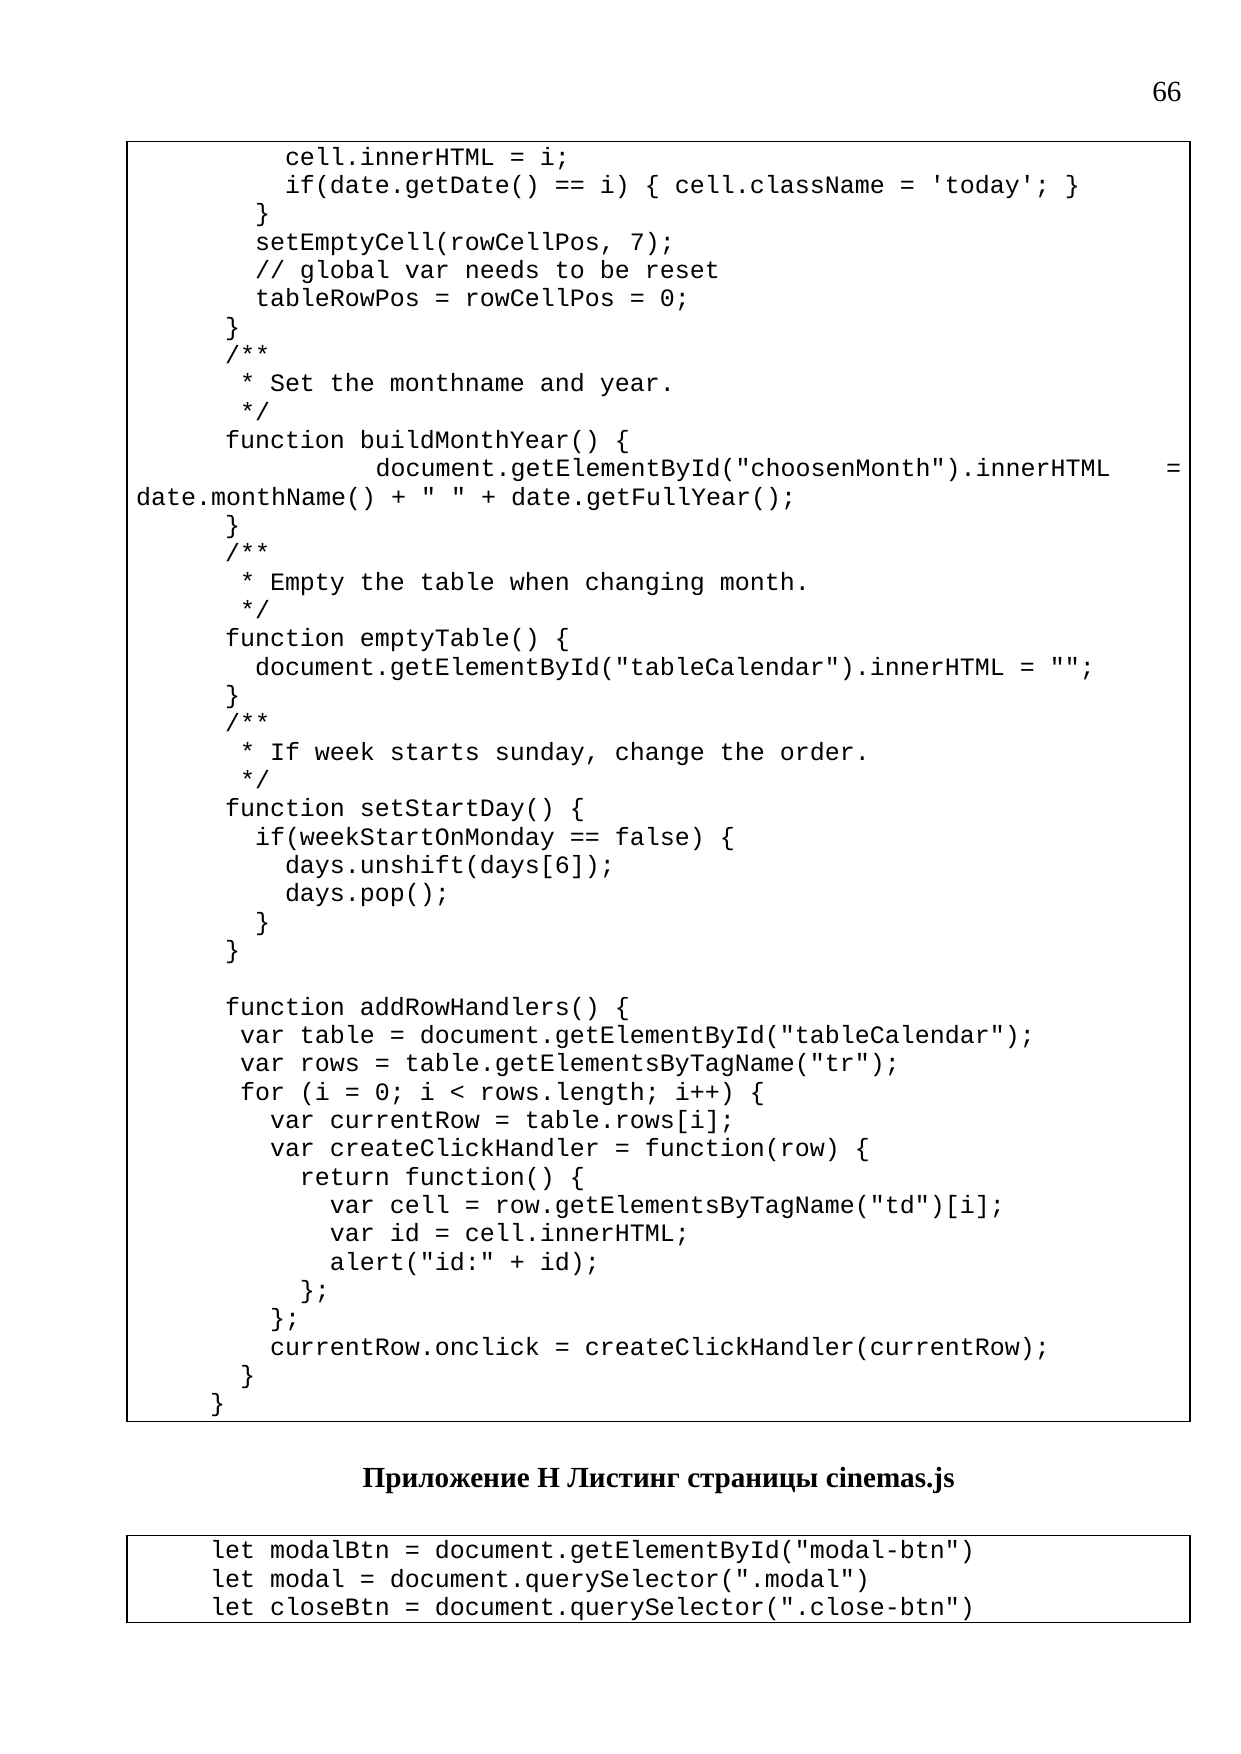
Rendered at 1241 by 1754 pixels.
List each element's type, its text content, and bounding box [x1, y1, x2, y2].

text var createClickHandler = function(row) { [136, 1136, 1181, 1164]
text }; [136, 1306, 1181, 1334]
text document.getElementById("choosenMonth").innerHTML = date.monthName() + " " + date.getFullYear(); [136, 456, 1181, 512]
text * Set the monthname and year. [136, 371, 1181, 399]
text } [136, 512, 1181, 541]
text document.getElementById("tableCalendar").innerHTML = ""; [136, 654, 1181, 682]
text var table = document.getElementById("tableCalendar"); [136, 1022, 1181, 1051]
text alert("id:" + id); [136, 1249, 1181, 1277]
text currentRow.onclick = createClickHandler(currentRow); [136, 1334, 1181, 1362]
text function emptyTable() { [136, 626, 1181, 654]
text } [136, 314, 1181, 342]
text } [136, 201, 1181, 229]
text var cell = row.getElementsByTagName("td")[i]; [136, 1192, 1181, 1221]
text } [128, 1388, 1189, 1421]
text let modal = document.querySelector(".modal") [136, 1566, 1181, 1595]
text } [136, 909, 1181, 937]
text /** [136, 711, 1181, 739]
text let modalBtn = document.getElementById("modal-btn") [128, 1536, 1189, 1566]
text return function() { [136, 1164, 1181, 1192]
text cell.innerHTML = i; [128, 142, 1189, 172]
text if(date.getDate() == i) { cell.className = 'today'; } [136, 172, 1181, 201]
text days.pop(); [136, 881, 1181, 909]
text function buildMonthYear() { [136, 427, 1181, 456]
text /** [136, 342, 1181, 371]
text */ [136, 597, 1181, 626]
text function addRowHandlers() { [136, 994, 1181, 1022]
text * Empty the table when changing month. [136, 569, 1181, 597]
text let closeBtn = document.querySelector(".close-btn") [136, 1595, 1181, 1622]
text function setStartDay() { [136, 796, 1181, 824]
text var rows = table.getElementsByTagName("tr"); [136, 1051, 1181, 1079]
text days.unshift(days[6]); [136, 852, 1181, 881]
text } [136, 682, 1181, 711]
subtitle Приложение Н Листинг страницы cinemas.js [136, 1460, 1181, 1493]
text for (i = 0; i < rows.length; i++) { [136, 1079, 1181, 1107]
text tableRowPos = rowCellPos = 0; [136, 286, 1181, 314]
text }; [136, 1277, 1181, 1306]
text */ [136, 767, 1181, 796]
text /** [136, 541, 1181, 569]
text // global var needs to be reset [136, 257, 1181, 286]
text var id = cell.innerHTML; [136, 1221, 1181, 1249]
text setEmptyCell(rowCellPos, 7); [136, 229, 1181, 257]
text } [136, 1362, 1181, 1388]
text if(weekStartOnMonday == false) { [136, 824, 1181, 852]
text } [136, 937, 1181, 966]
text */ [136, 399, 1181, 427]
text * If week starts sunday, change the order. [136, 739, 1181, 767]
text var currentRow = table.rows[i]; [136, 1107, 1181, 1136]
